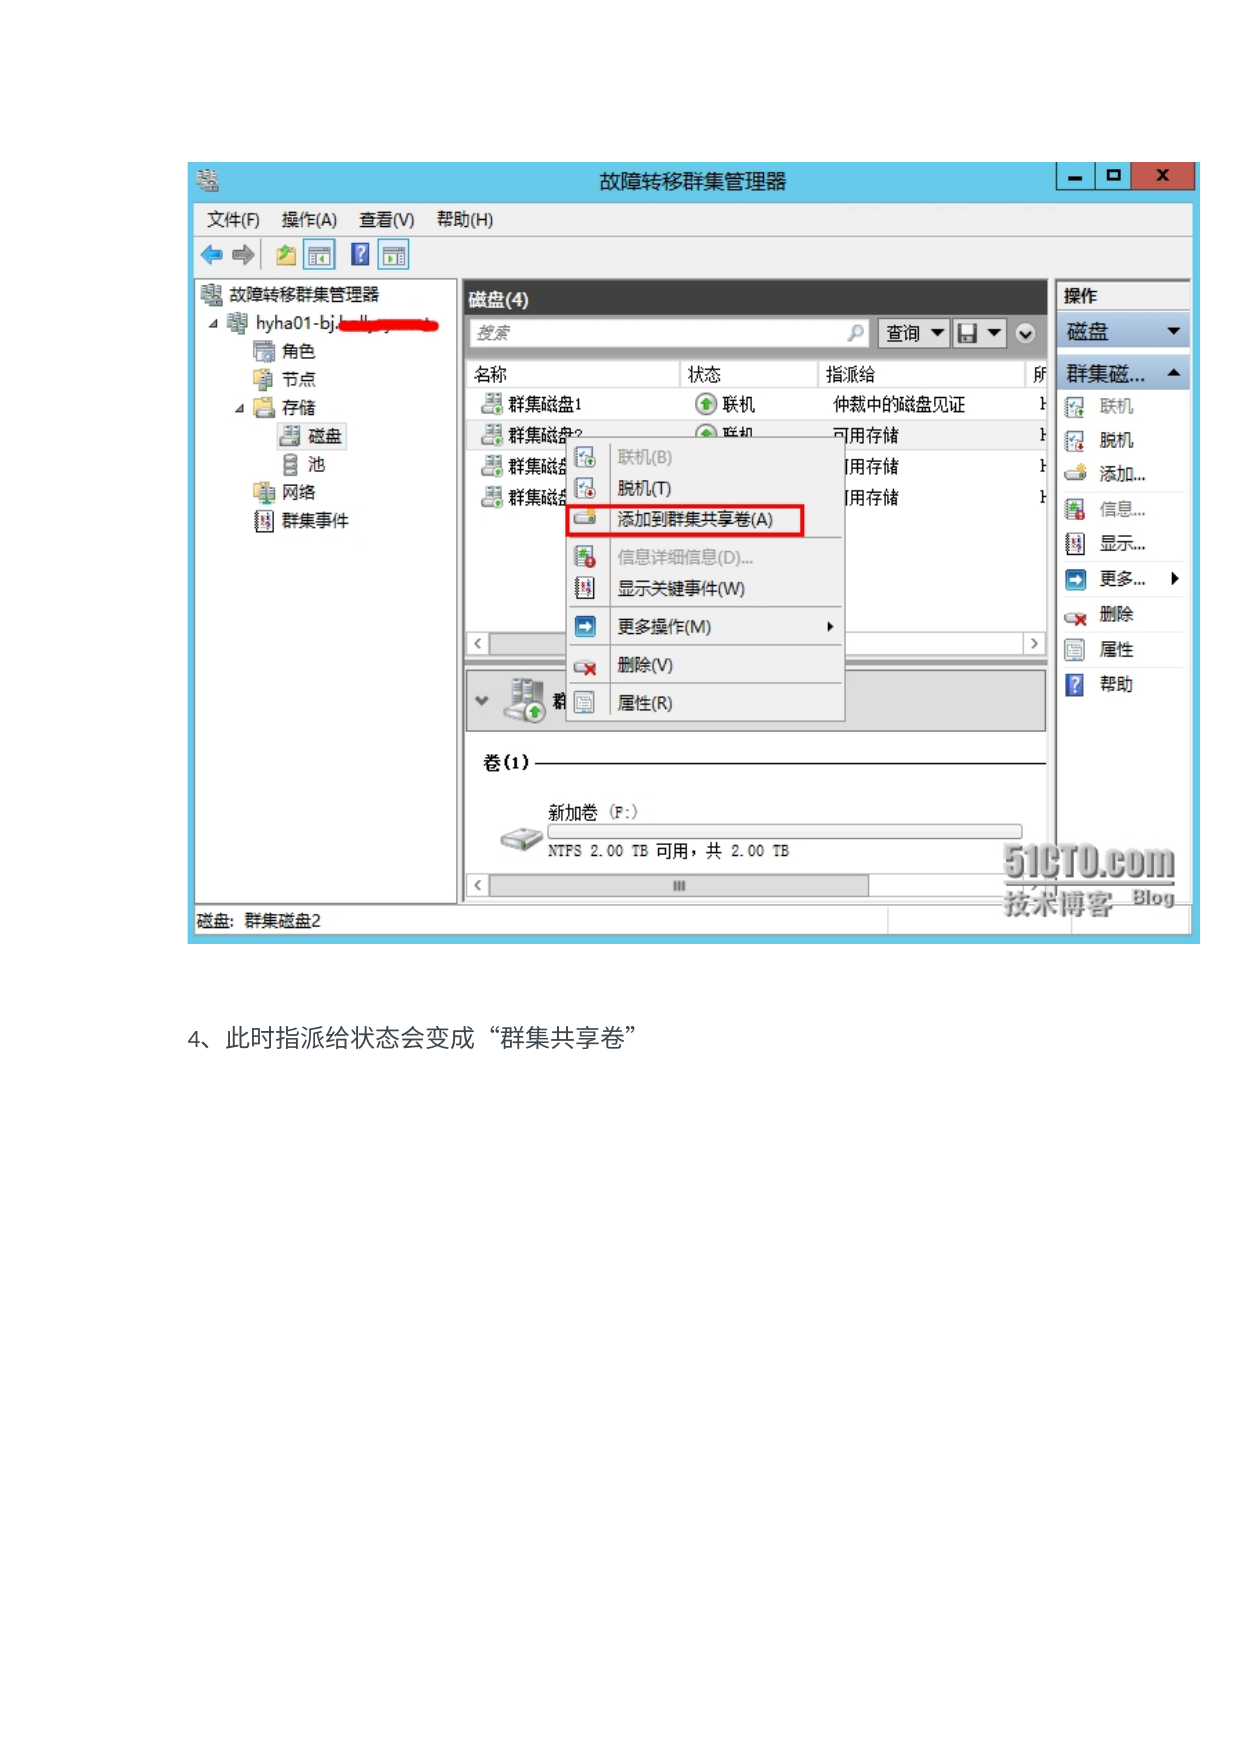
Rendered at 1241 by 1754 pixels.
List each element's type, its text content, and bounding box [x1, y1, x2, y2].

text 4、此时指派给状态会变成“群集共享卷” [187, 1004, 1053, 1069]
picture [187, 162, 1200, 944]
